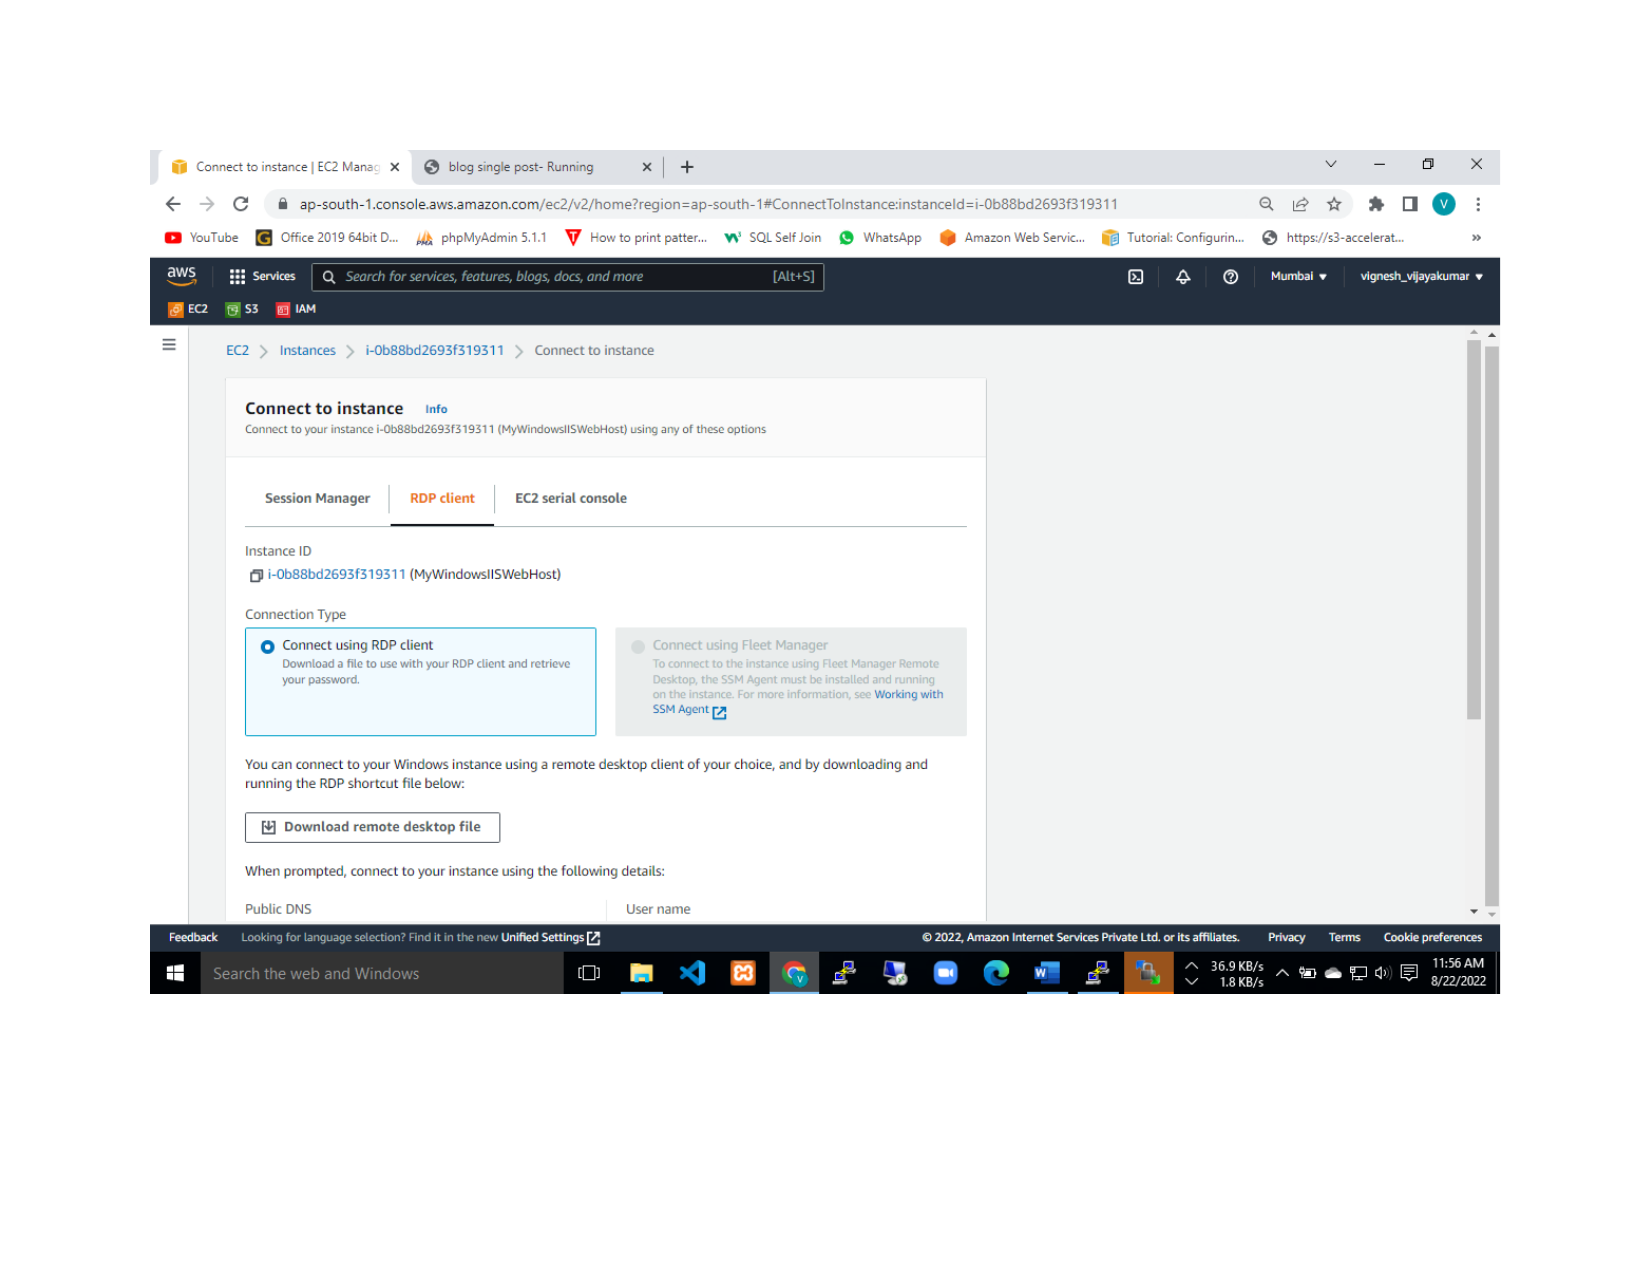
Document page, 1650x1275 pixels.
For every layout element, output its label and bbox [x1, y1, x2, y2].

picture [150, 150, 1500, 994]
